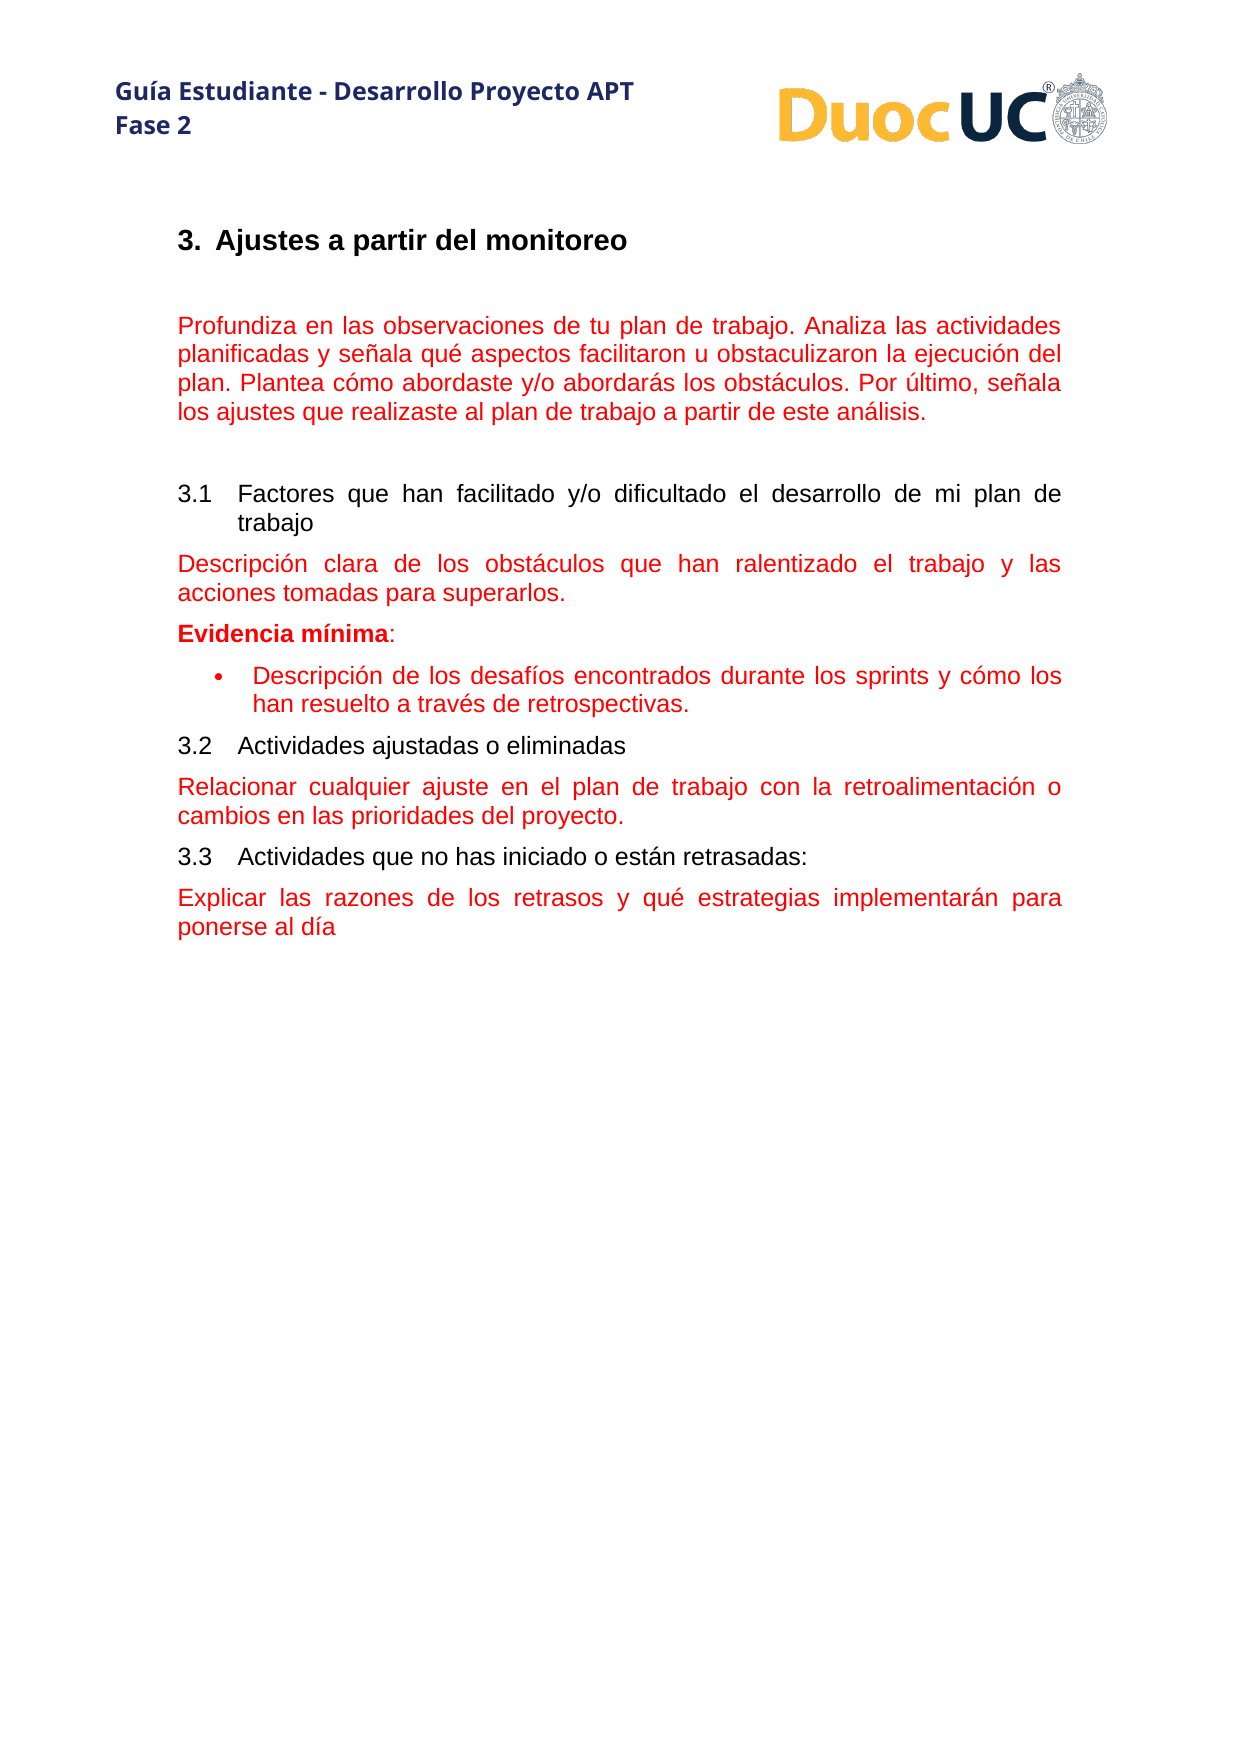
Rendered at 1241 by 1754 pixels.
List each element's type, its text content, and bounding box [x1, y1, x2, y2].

subtitle Actividades ajustadas o eliminadas [177, 731, 1063, 759]
text Relacionar cualquier ajuste en el plan de trabajo con la retroalimentación o cambios en las prioridades del proyecto. [177, 772, 1063, 829]
subtitle Actividades que no has iniciado o están retrasadas: [177, 842, 1063, 871]
list Descripción de los desafíos encontrados durante los sprints y cómo los han resuelto a través de retrospectivas. [215, 661, 1063, 718]
text Evidencia mínima: [177, 619, 1063, 648]
picture [779, 73, 1107, 144]
text Profundiza en las observaciones de tu plan de trabajo. Analiza las actividades planificadas y señala qué aspectos facilitaron u obstaculizaron la ejecución del plan. Plantea cómo abordaste y/o abordarás los obstáculos. Por último, señala los ajustes que realizaste al plan de trabajo a partir de este análisis. [177, 311, 1063, 426]
subtitle Ajustes a partir del monitoreo [177, 223, 1063, 257]
text Descripción clara de los obstáculos que han ralentizado el trabajo y las acciones tomadas para superarlos. [177, 549, 1063, 607]
text Explicar las razones de los retrasos y qué estrategias implementarán para ponerse al día [177, 883, 1063, 941]
subtitle Factores que han facilitado y/o dificultado el desarrollo de mi plan de trabajo [177, 479, 1063, 537]
